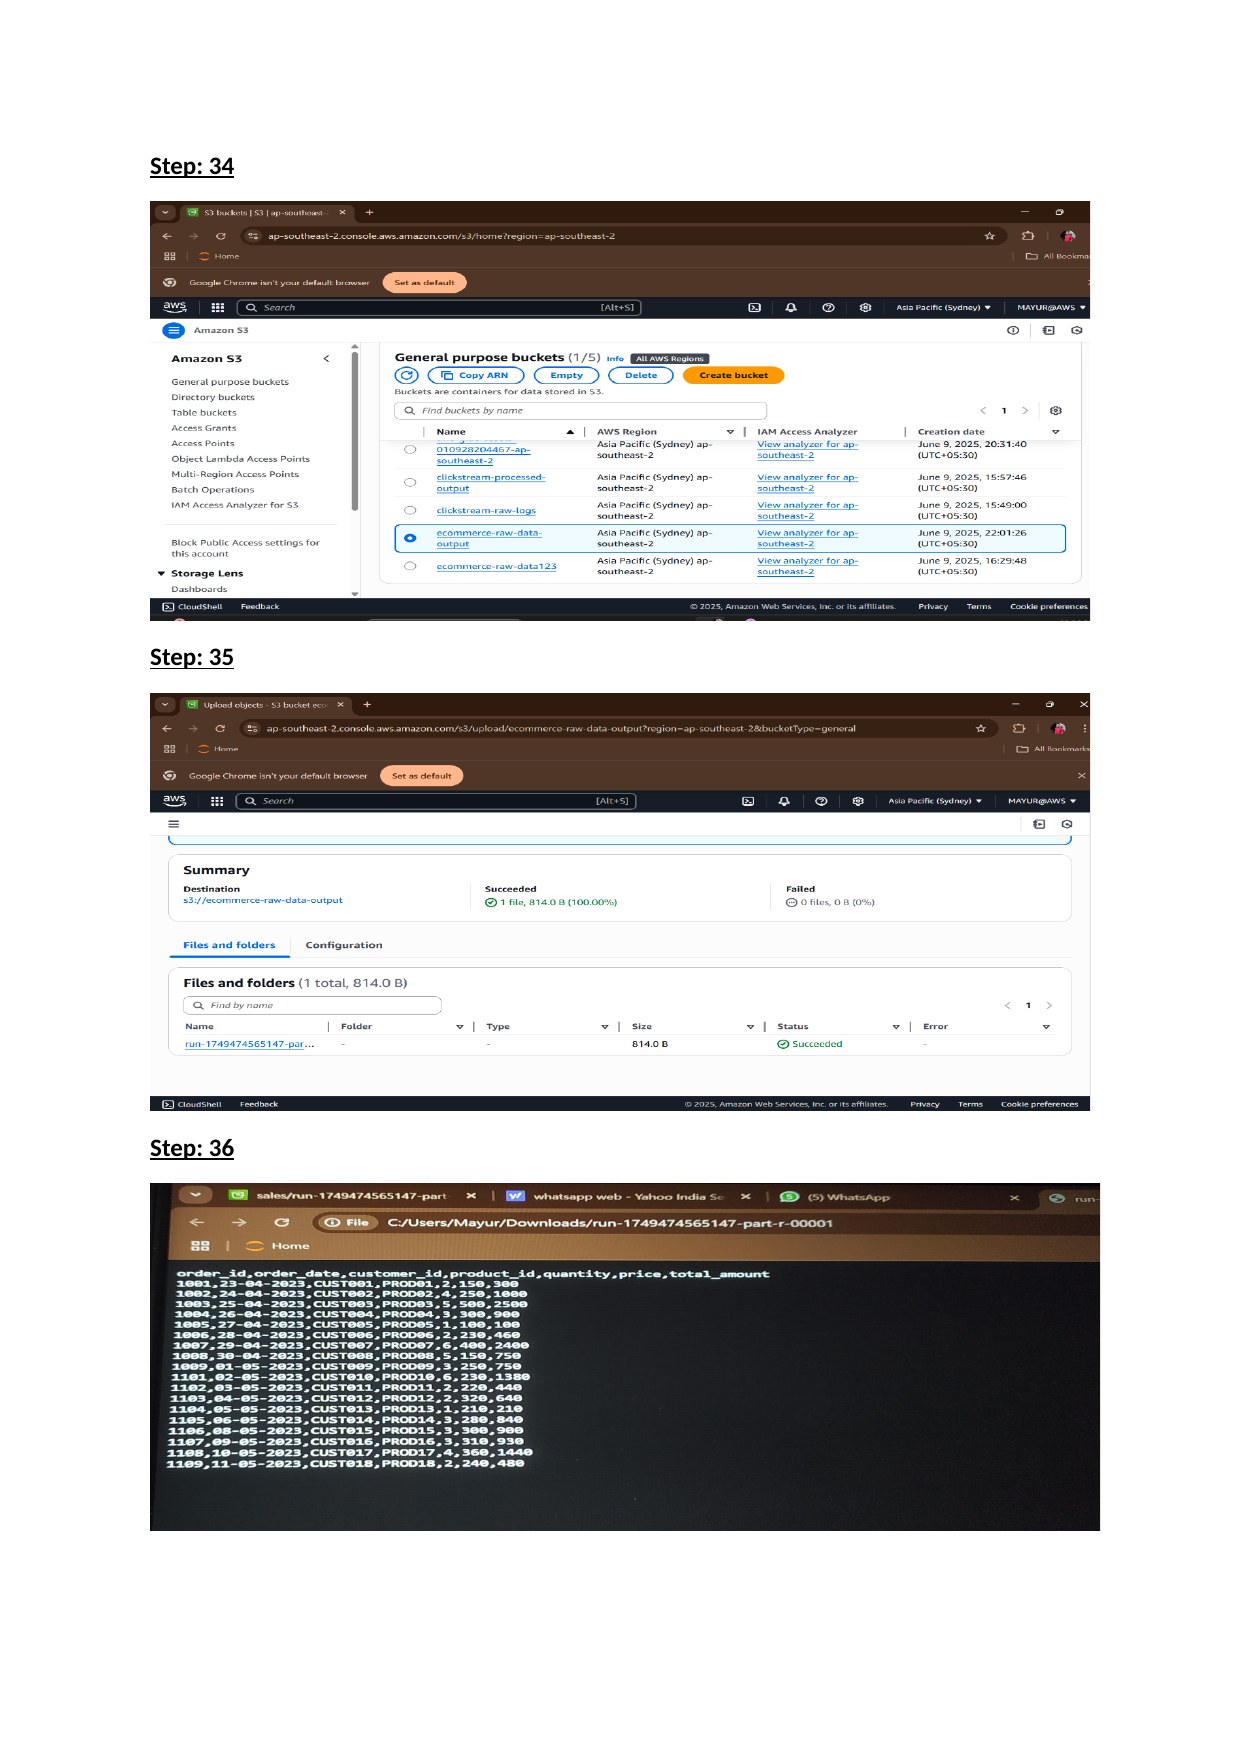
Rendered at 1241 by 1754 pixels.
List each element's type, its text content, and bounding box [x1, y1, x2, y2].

text Step: 35 [150, 641, 1090, 672]
text Step: 36 [150, 1132, 1090, 1162]
text Step: 34 [150, 150, 1090, 181]
picture [150, 201, 1091, 621]
picture [150, 693, 1091, 1111]
picture [150, 1183, 1101, 1531]
